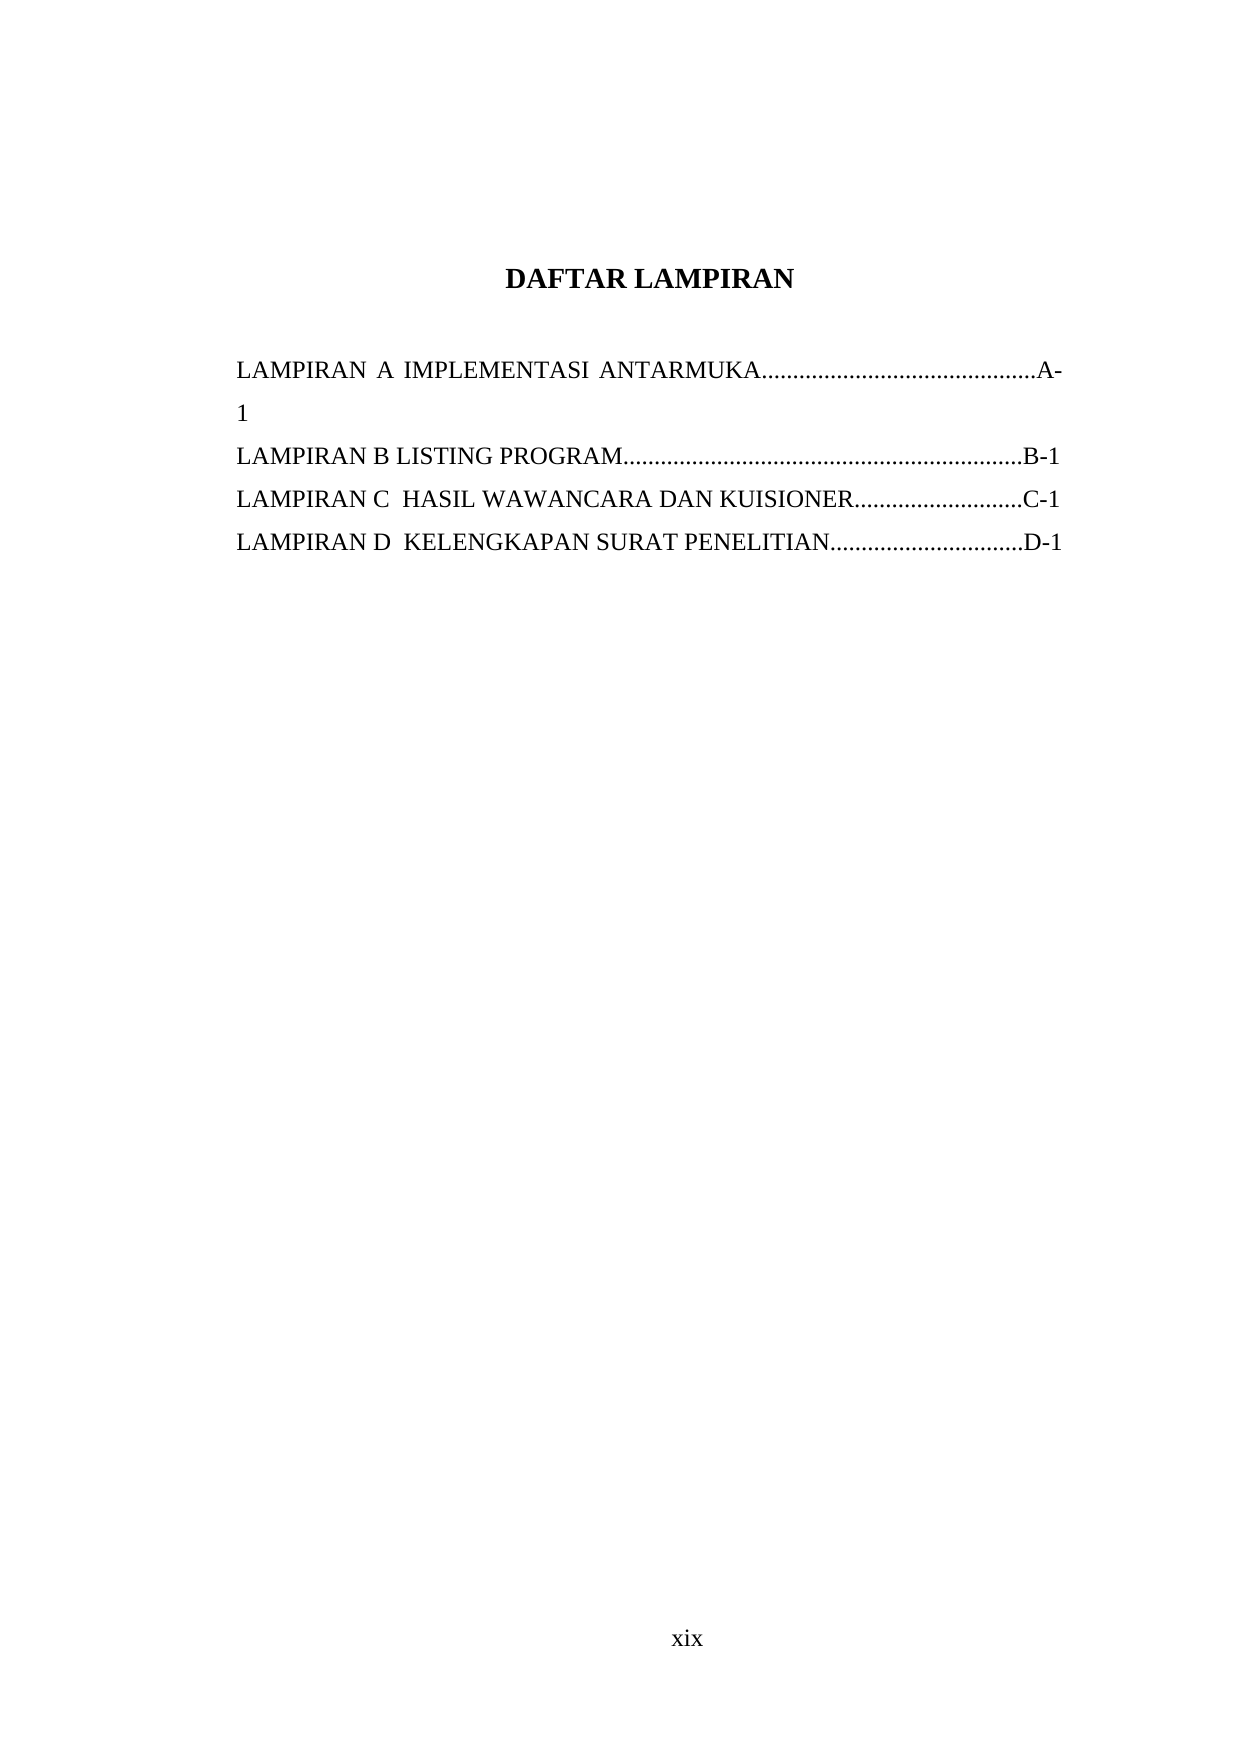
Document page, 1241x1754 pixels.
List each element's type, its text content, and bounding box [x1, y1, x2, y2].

text LAMPIRAN C HASIL WAWANCARA DAN KUISIONER...........................C-1 [236, 484, 1063, 513]
text LAMPIRAN D KELENGKAPAN SURAT PENELITIAN...............................D-1 [236, 527, 1063, 556]
text LAMPIRAN B LISTING PROGRAM................................................................B-1 [236, 441, 1063, 470]
text LAMPIRAN A IMPLEMENTASI ANTARMUKA............................................A-1 [236, 355, 1063, 427]
subtitle DAFTAR LAMPIRAN [236, 261, 1063, 295]
